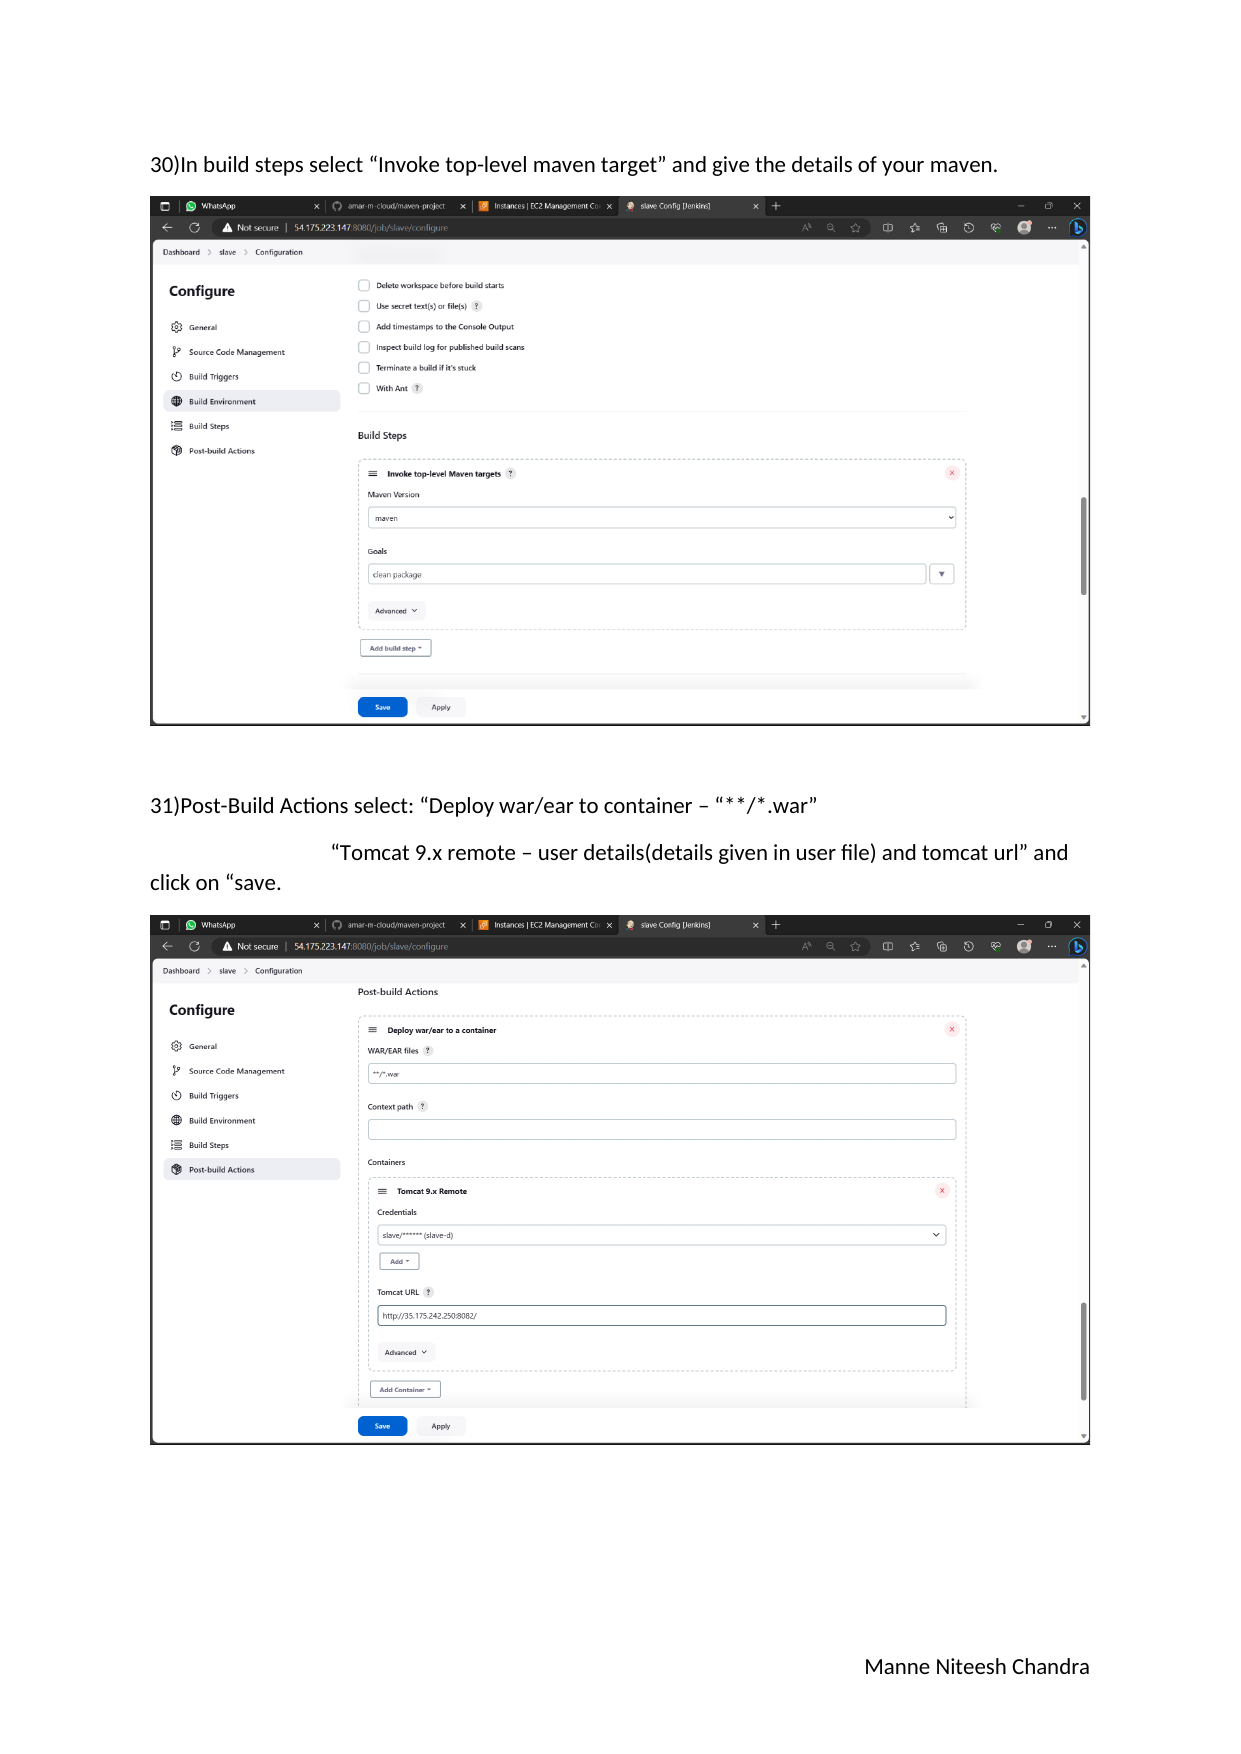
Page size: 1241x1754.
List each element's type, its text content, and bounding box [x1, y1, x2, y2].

text “Tomcat 9.x remote – user details(details given in user file) and tomcat url” and click on “save. [150, 838, 1090, 897]
text 30)In build steps select “Invoke top-level maven target” and give the details of your maven. [150, 150, 1090, 178]
text 31)Post-Build Actions select: “Deploy war/ear to container – “**/*.war” [150, 791, 1090, 819]
picture [150, 915, 1091, 1445]
picture [150, 196, 1091, 726]
